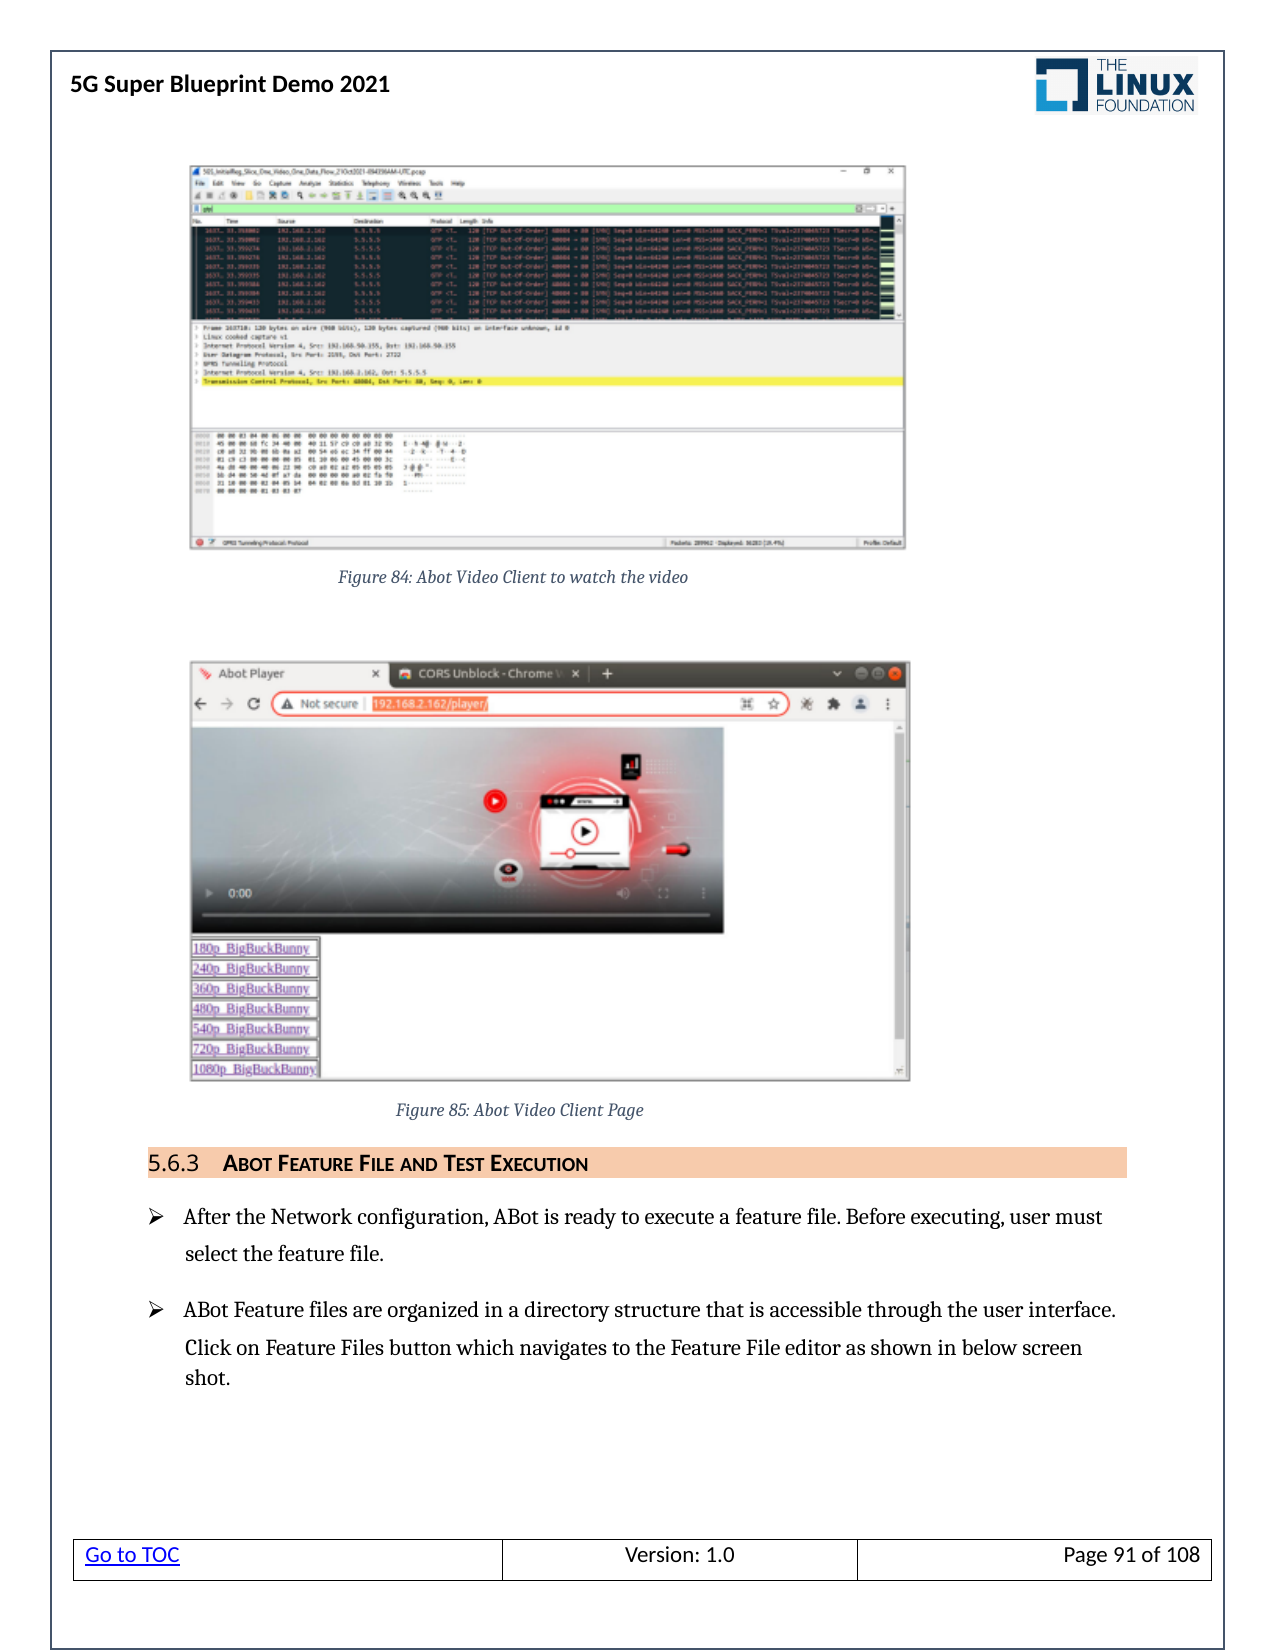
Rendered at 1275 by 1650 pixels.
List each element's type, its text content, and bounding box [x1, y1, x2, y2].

picture [185, 162, 911, 555]
picture [185, 656, 917, 1088]
list After the Network configuration, ABot is ready to execute a feature file. Before executing, user must select the feature file. [148, 1190, 1127, 1267]
text Figure 85: Abot Video Client Page [148, 1100, 1127, 1122]
list Abot Feature File and Test Execution [148, 1147, 1127, 1178]
list ABot Feature files are organized in a directory structure that is accessible through the user interface. Click on Feature Files button which navigates to the Feature File editor as shown in below screen shot. [148, 1284, 1127, 1391]
text Figure 84: Abot Video Client to watch the video [148, 567, 1127, 588]
picture [1034, 56, 1199, 115]
